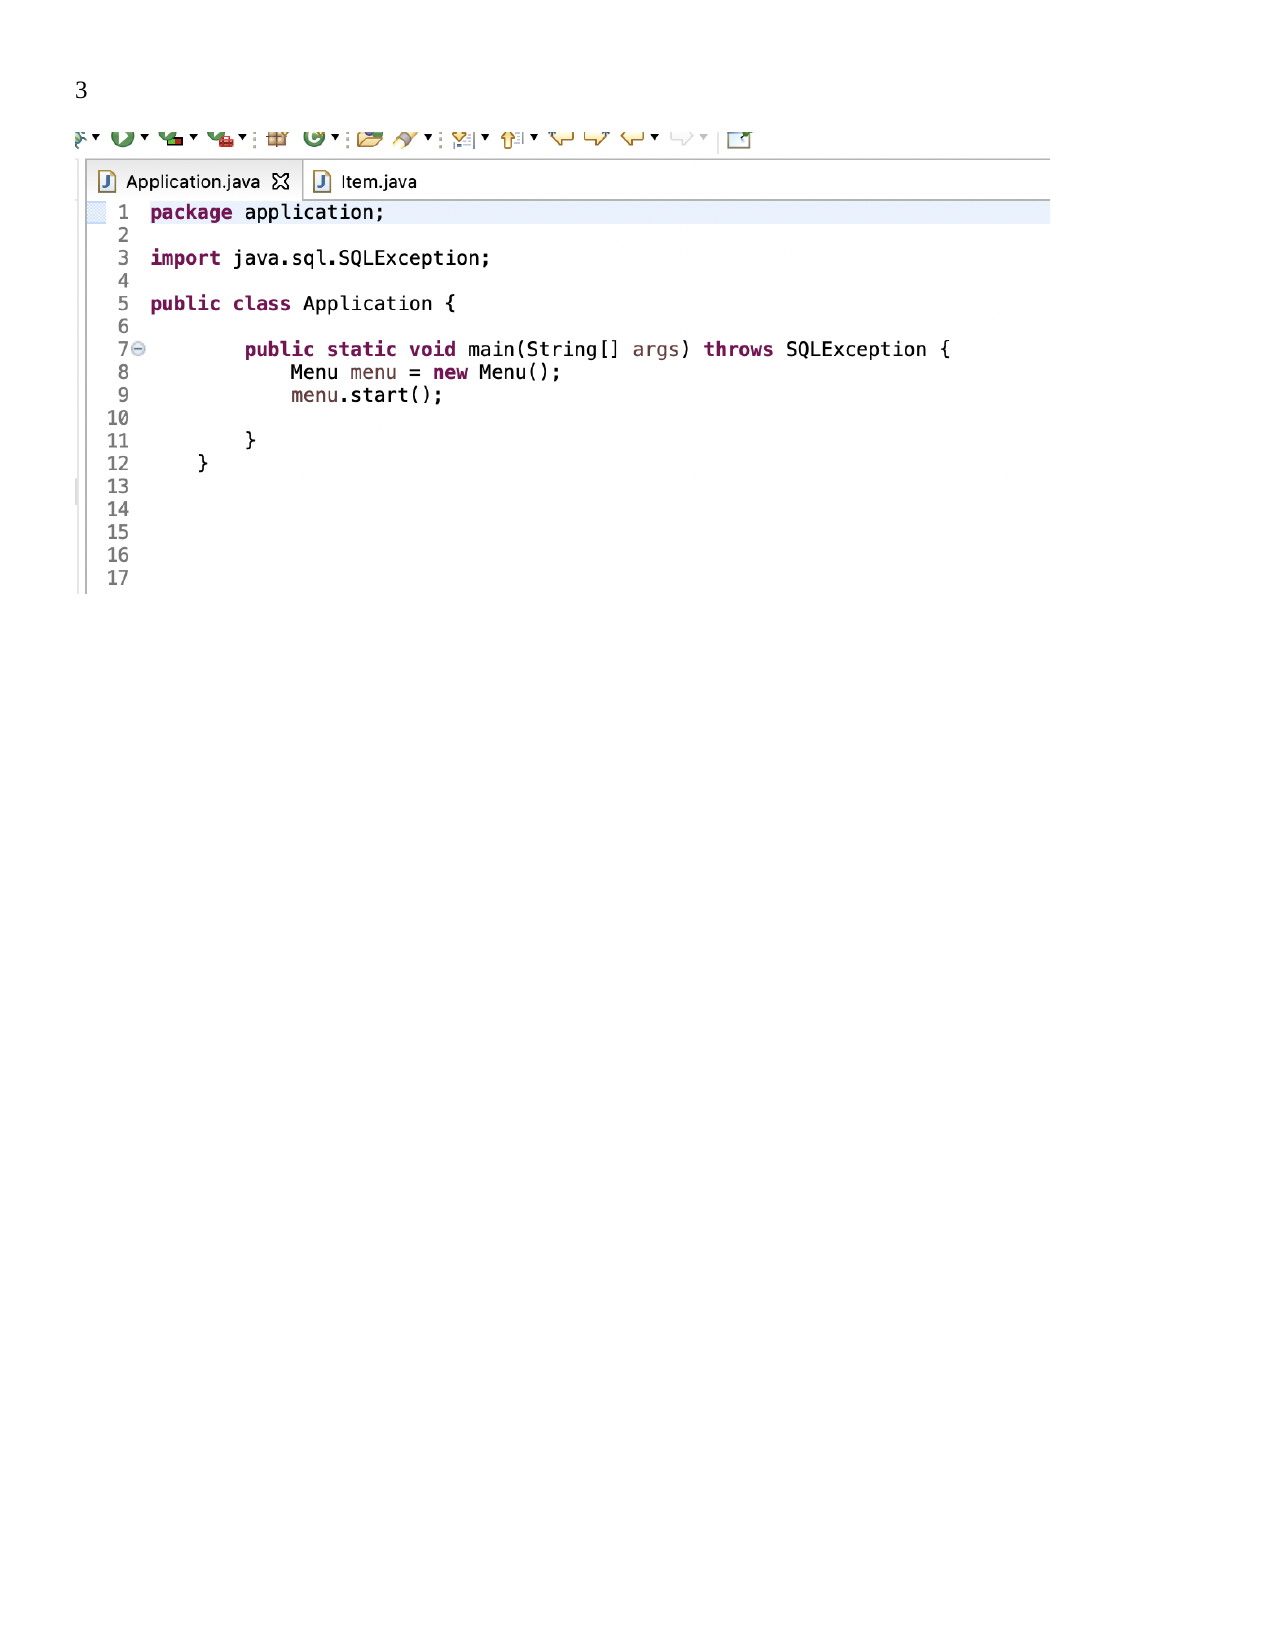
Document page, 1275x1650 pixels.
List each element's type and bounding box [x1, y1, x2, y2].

picture [75, 132, 1050, 594]
